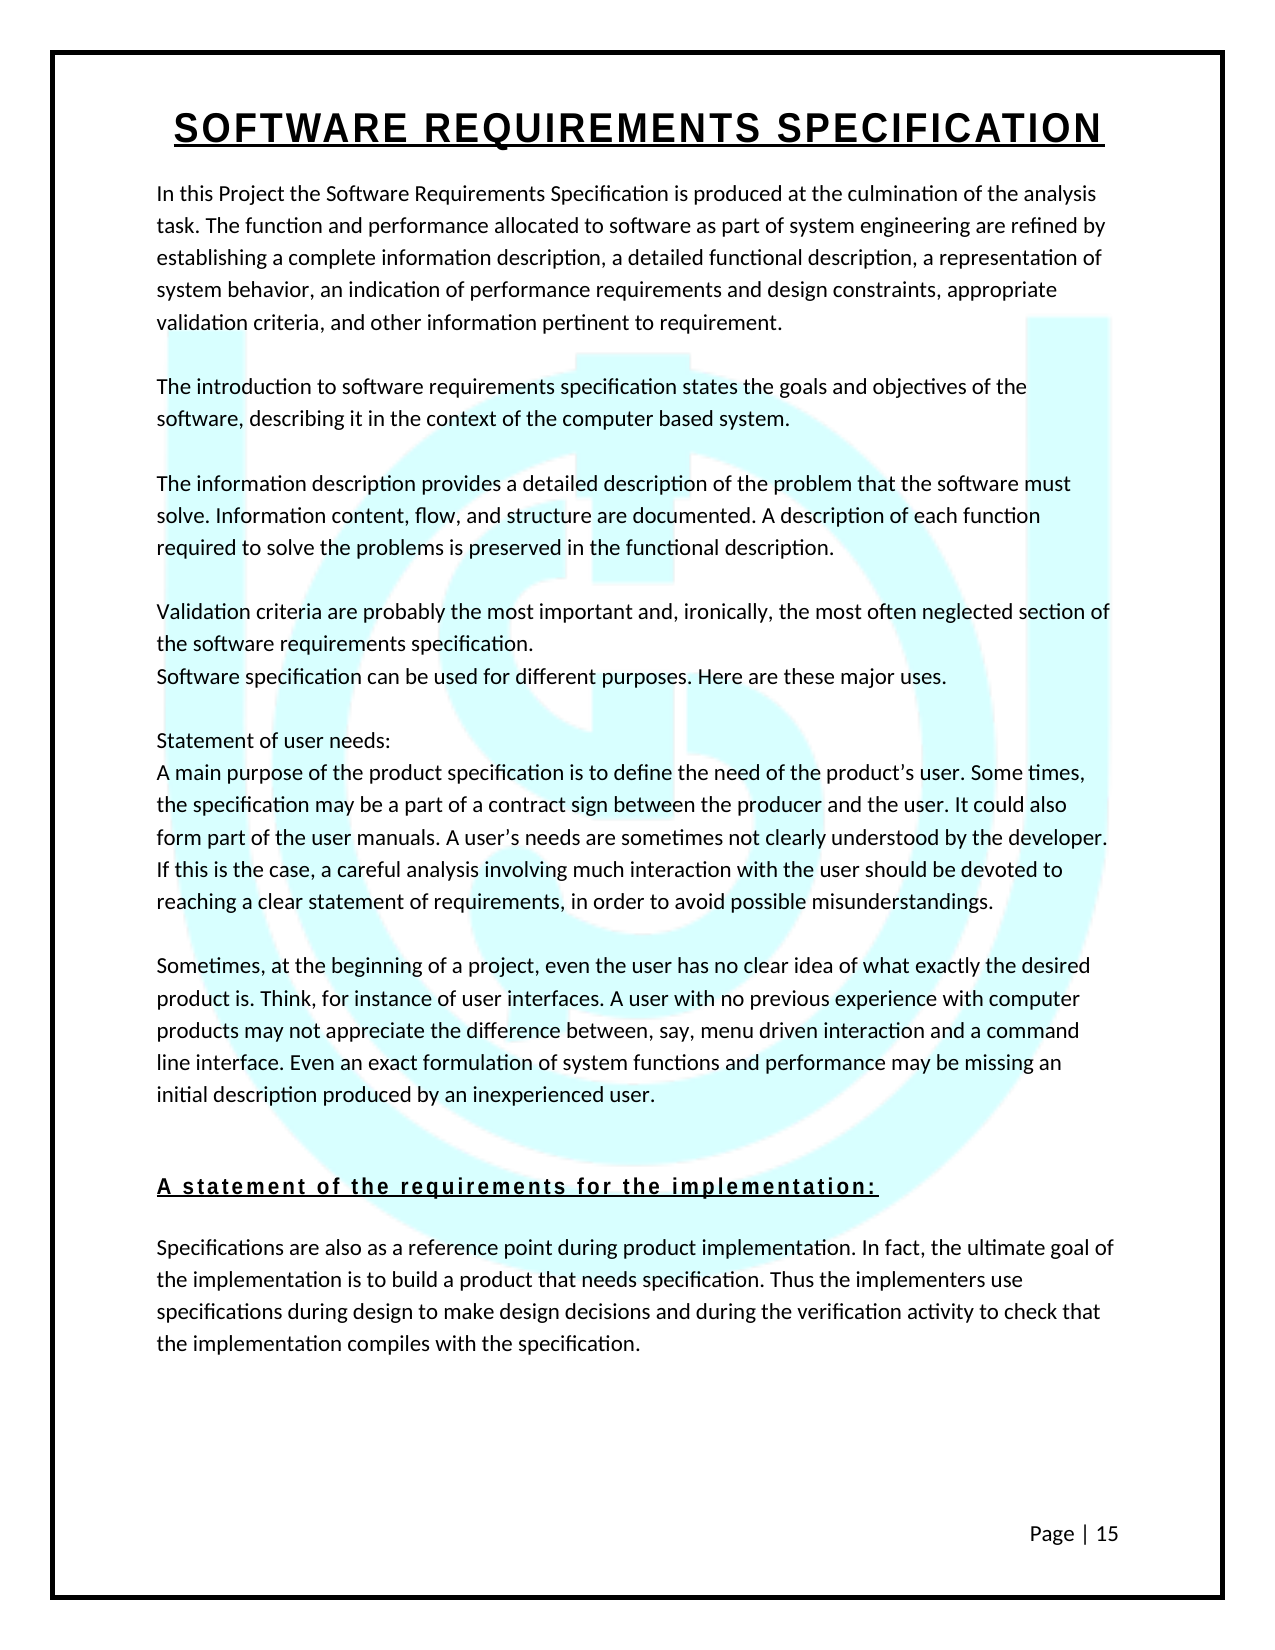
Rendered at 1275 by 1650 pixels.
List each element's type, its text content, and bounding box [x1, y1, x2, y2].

text Specifications are also as a reference point during product implementation. In fact, the ultimate goal of the implementation is to build a product that needs specification. Thus the implementers use specifications during design to make design decisions and during the verification activity to check that the implementation compiles with the specification. [156, 1233, 1118, 1358]
text A statement of the requirements for the implementation: [156, 1173, 1118, 1199]
text The information description provides a detailed description of the problem that the software must solve. Information content, flow, and structure are documented. A description of each function required to solve the problems is preserved in the functional description. [156, 469, 1118, 561]
text Sometimes, at the beginning of a project, even the user has no clear idea of what exactly the desired product is. Think, for instance of user interfaces. A user with no previous experience with computer products may not appreciate the difference between, say, menu driven interaction and a command line interface. Even an exact formulation of system functions and performance may be missing an initial description produced by an inexperienced user. [156, 951, 1118, 1108]
text Statement of user needs: [156, 726, 1118, 754]
text In this Project the Software Requirements Specification is produced at the culmination of the analysis task. The function and performance allocated to software as part of system engineering are refined by establishing a complete information description, a detailed functional description, a representation of system behavior, an indication of performance requirements and design constraints, appropriate validation criteria, and other information pertinent to requirement. [156, 179, 1118, 336]
text Software specification can be used for different purposes. Here are these major uses. [156, 662, 1118, 690]
text A main purpose of the product specification is to define the need of the product’s user. Some times, the specification may be a part of a contract sign between the producer and the user. It could also form part of the user manuals. A user’s needs are sometimes not clearly understood by the developer. If this is the case, a careful analysis involving much interaction with the user should be devoted to reaching a clear statement of requirements, in order to avoid possible misunderstandings. [156, 758, 1118, 915]
text The introduction to software requirements specification states the goals and objectives of the software, describing it in the context of the computer based system. [156, 372, 1118, 432]
text Validation criteria are probably the most important and, ironically, the most often neglected section of the software requirements specification. [156, 597, 1118, 658]
text SOFTWARE REQUIREMENTS SPECIFICATION [156, 103, 1118, 151]
